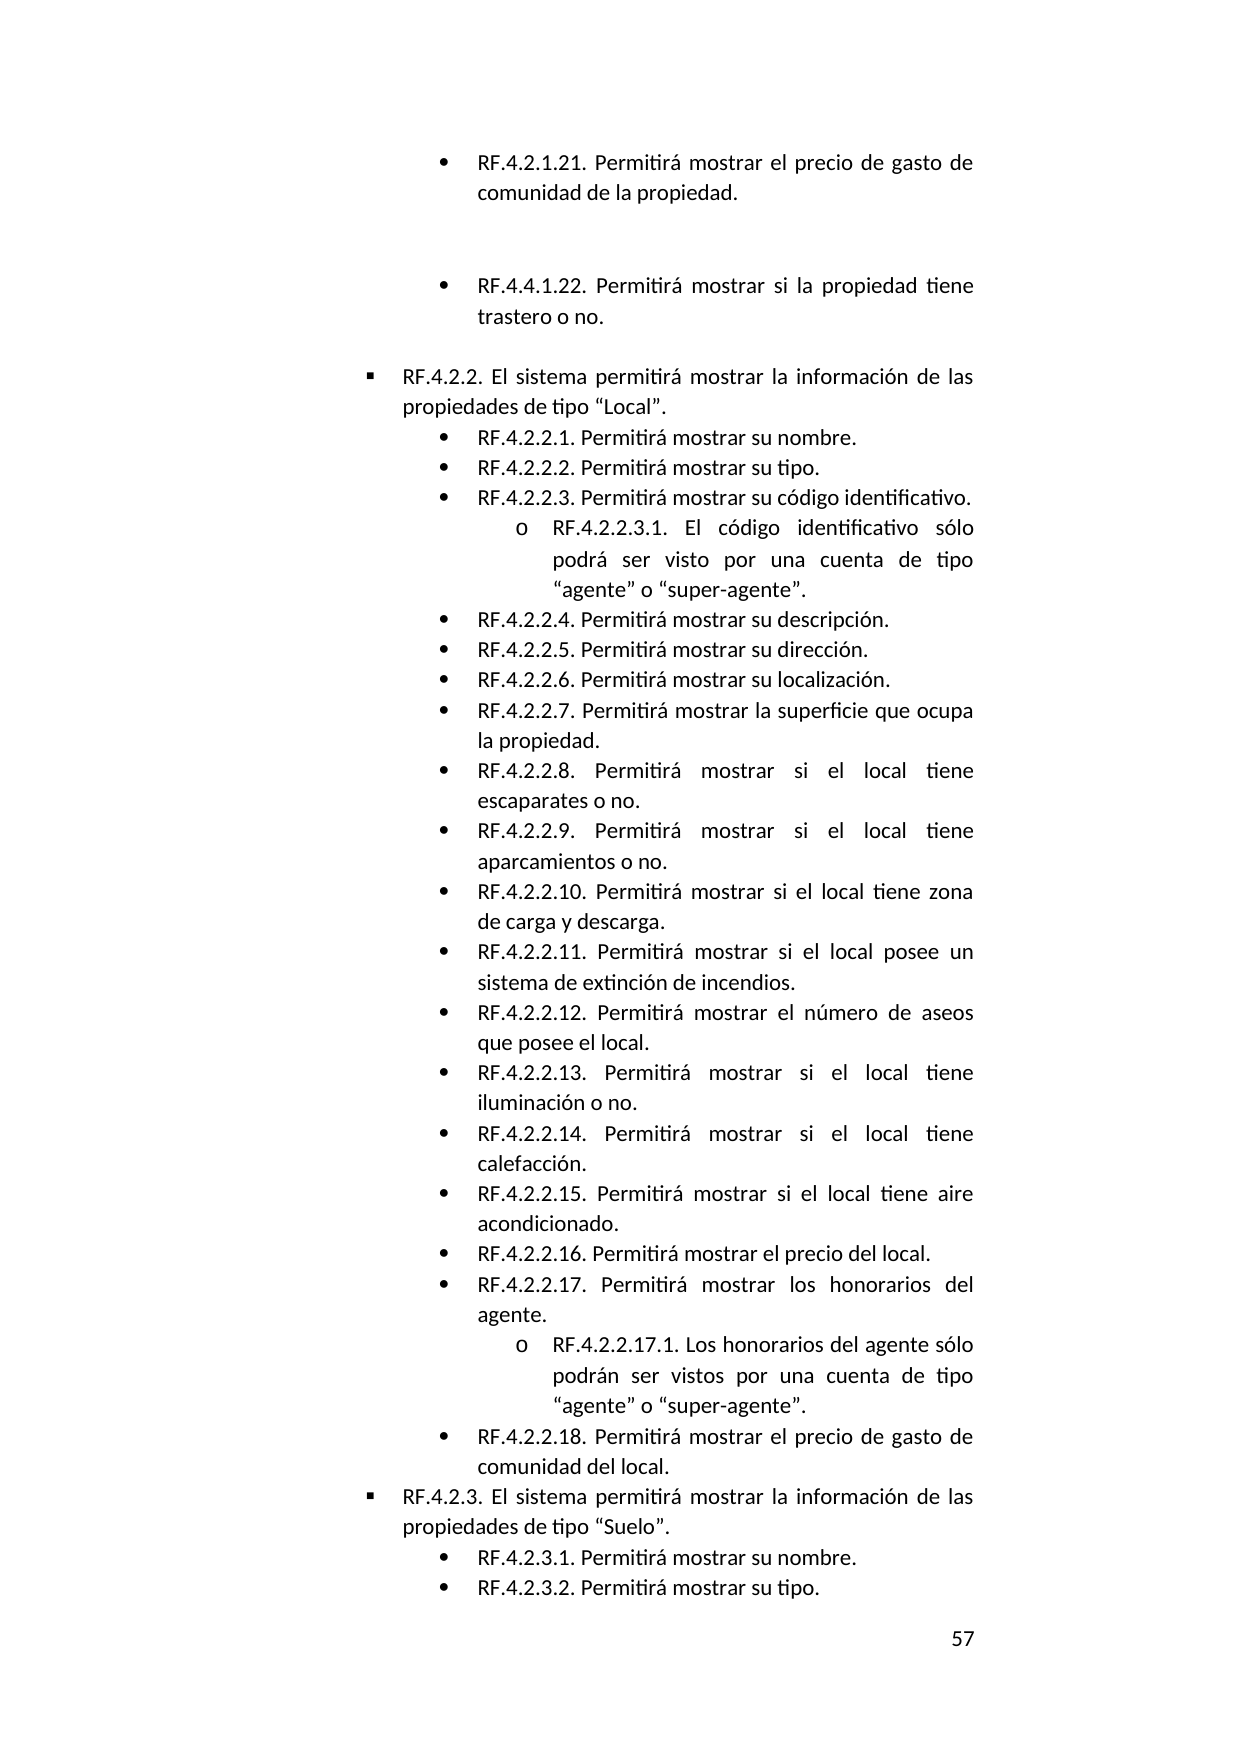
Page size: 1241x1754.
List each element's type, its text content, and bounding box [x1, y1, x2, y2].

list RF.4.2.2.6. Permitirá mostrar su localización. [440, 666, 974, 693]
list RF.4.2.2.10. Permitirá mostrar si el local tiene zona de carga y descarga. [440, 877, 974, 935]
list RF.4.2.2. El sistema permitirá mostrar la información de las propiedades de tipo “Local”. [365, 362, 974, 421]
list RF.4.2.2.11. Permitirá mostrar si el local posee un sistema de extinción de incendios. [440, 937, 974, 996]
list RF.4.2.2.2. Permitirá mostrar su tipo. [440, 453, 974, 481]
list RF.4.2.2.3. Permitirá mostrar su código identificativo. [440, 483, 974, 511]
list RF.4.2.2.3.1. El código identificativo sólo podrá ser visto por una cuenta de tipo “agente” o “super-agente”. [515, 513, 974, 603]
list RF.4.2.3.1. Permitirá mostrar su nombre. [440, 1543, 974, 1571]
list RF.4.2.1.21. Permitirá mostrar el precio de gasto de comunidad de la propiedad. [440, 148, 974, 206]
list RF.4.2.2.1. Permitirá mostrar su nombre. [440, 423, 974, 451]
list RF.4.4.1.22. Permitirá mostrar si la propiedad tiene trastero o no. [440, 272, 974, 330]
list RF.4.2.3.2. Permitirá mostrar su tipo. [440, 1573, 974, 1601]
list RF.4.2.2.5. Permitirá mostrar su dirección. [440, 635, 974, 663]
list RF.4.2.2.7. Permitirá mostrar la superficie que ocupa la propiedad. [440, 696, 974, 754]
list RF.4.2.2.8. Permitirá mostrar si el local tiene escaparates o no. [440, 756, 974, 814]
list RF.4.2.3. El sistema permitirá mostrar la información de las propiedades de tipo “Suelo”. [365, 1482, 974, 1541]
list RF.4.2.2.16. Permitirá mostrar el precio del local. [440, 1239, 974, 1267]
list RF.4.2.2.17.1. Los honorarios del agente sólo podrán ser vistos por una cuenta de tipo “agente” o “super-agente”. [515, 1330, 974, 1420]
list RF.4.2.2.18. Permitirá mostrar el precio de gasto de comunidad del local. [440, 1422, 974, 1480]
list RF.4.2.2.12. Permitirá mostrar el número de aseos que posee el local. [440, 998, 974, 1056]
list RF.4.2.2.9. Permitirá mostrar si el local tiene aparcamientos o no. [440, 817, 974, 875]
list RF.4.2.2.13. Permitirá mostrar si el local tiene iluminación o no. [440, 1058, 974, 1116]
list RF.4.2.2.15. Permitirá mostrar si el local tiene aire acondicionado. [440, 1179, 974, 1237]
list RF.4.2.2.4. Permitirá mostrar su descripción. [440, 605, 974, 633]
list RF.4.2.2.14. Permitirá mostrar si el local tiene calefacción. [440, 1119, 974, 1177]
list RF.4.2.2.17. Permitirá mostrar los honorarios del agente. [440, 1270, 974, 1328]
